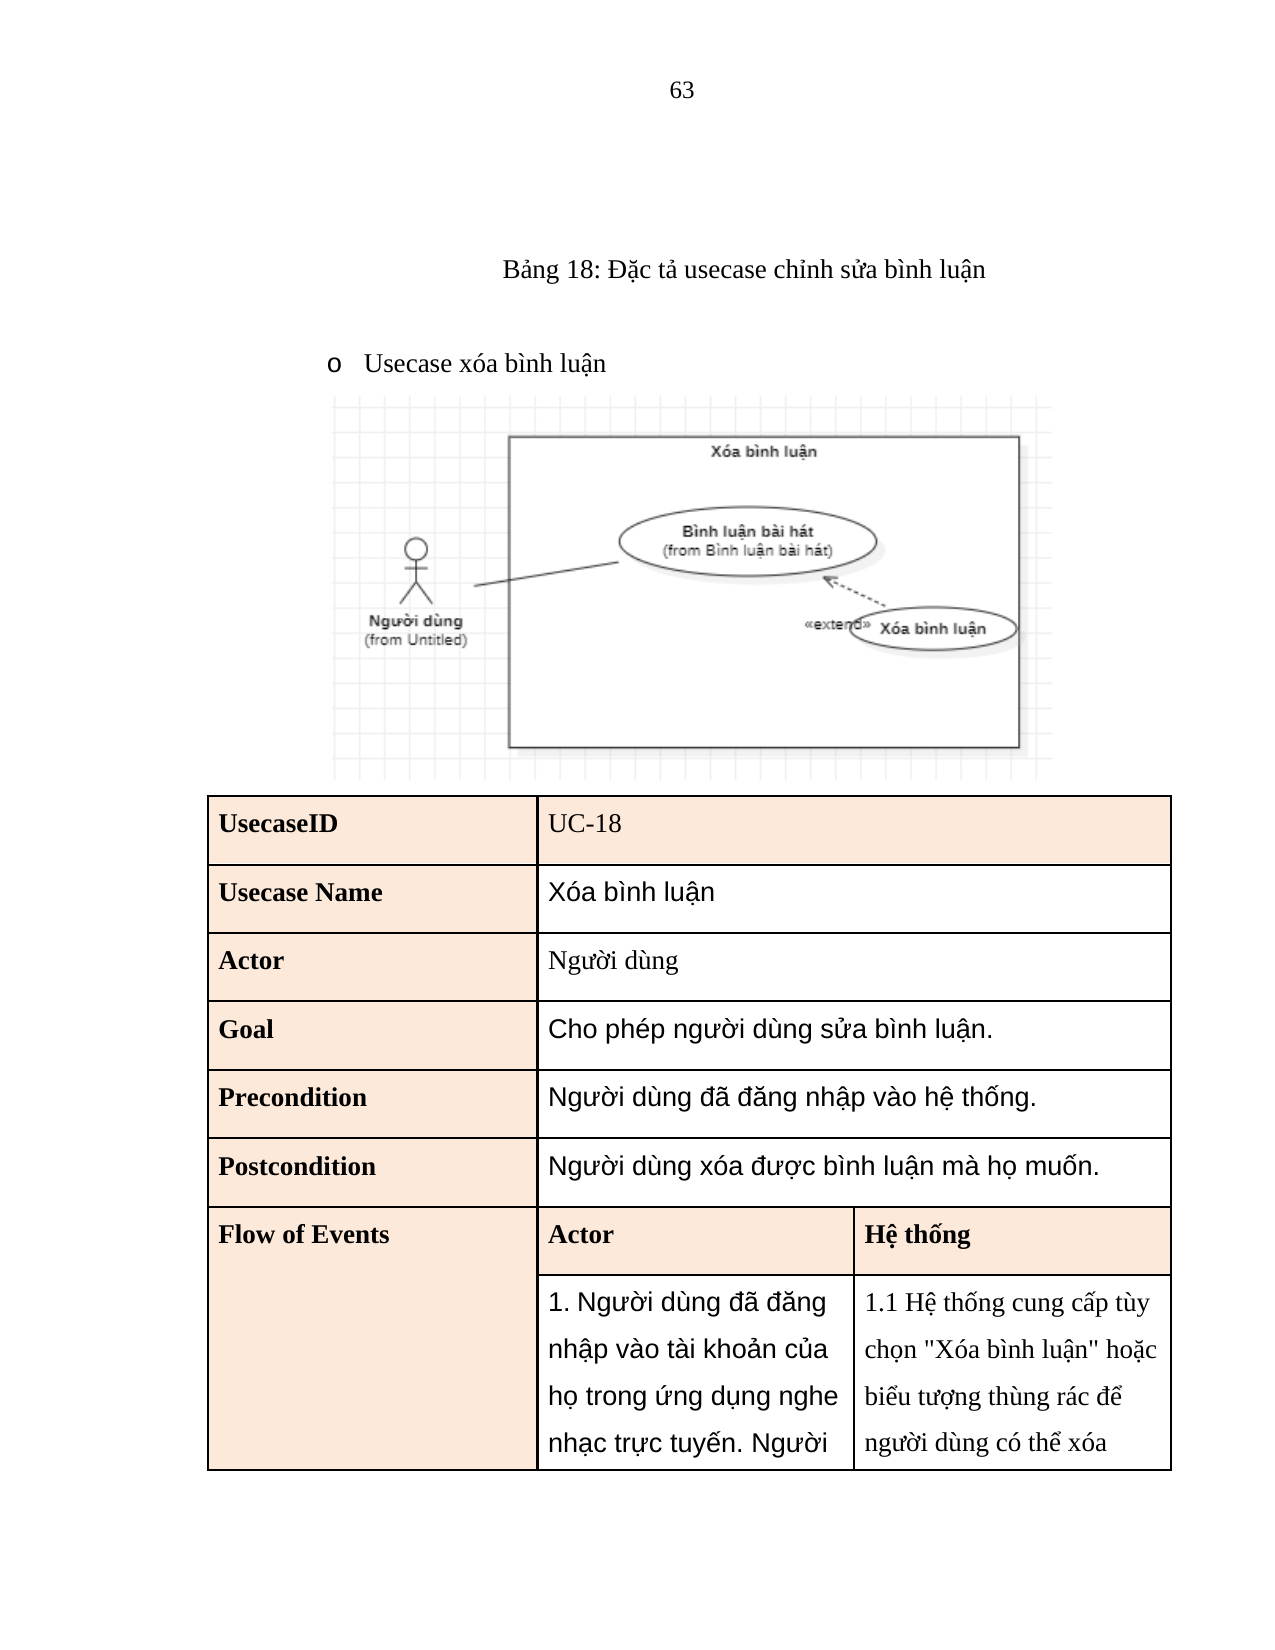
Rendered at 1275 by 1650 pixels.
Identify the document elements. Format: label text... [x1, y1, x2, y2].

table_cell Actor [209, 934, 536, 1000]
table_cell Actor [539, 1208, 853, 1274]
table_cell Người dùng xóa được bình luận mà họ muốn. [539, 1139, 1170, 1206]
table_cell Goal [209, 1002, 536, 1069]
picture [331, 396, 1053, 780]
table_cell Cho phép người dùng sửa bình luận. [539, 1002, 1170, 1069]
table_cell Postcondition [209, 1139, 536, 1206]
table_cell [855, 1276, 1170, 1469]
table_cell Precondition [209, 1071, 536, 1137]
table_header UC-18 [539, 797, 1170, 863]
table_cell Người dùng đã đăng nhập vào hệ thống. [539, 1071, 1170, 1137]
table_cell Flow of Events [209, 1208, 536, 1469]
table_cell Người dùng [539, 934, 1170, 1000]
table_header UsecaseID [209, 797, 536, 863]
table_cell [539, 1276, 853, 1469]
table_cell Usecase Name [209, 866, 536, 932]
table_cell Xóa bình luận [539, 866, 1170, 932]
table_cell Hệ thống [855, 1208, 1170, 1274]
list Usecase xóa bình luận [326, 347, 1157, 380]
